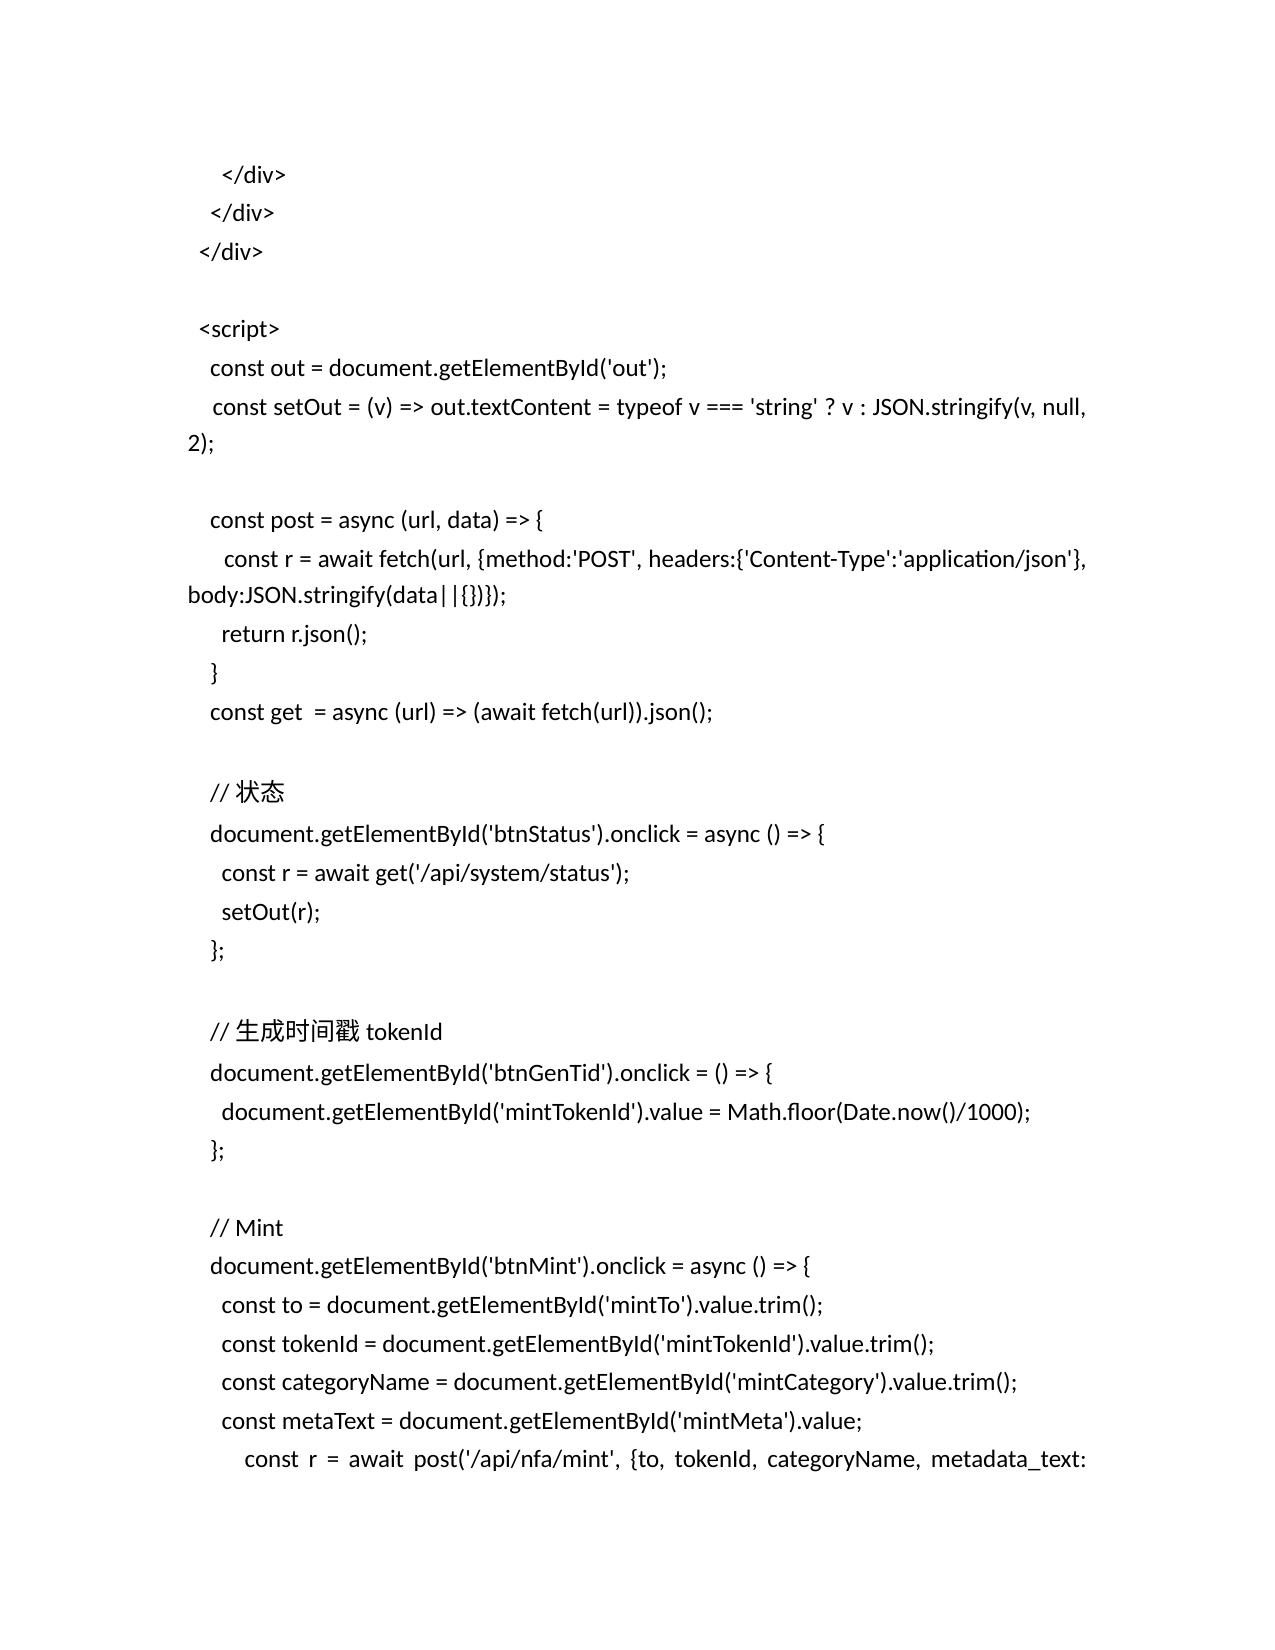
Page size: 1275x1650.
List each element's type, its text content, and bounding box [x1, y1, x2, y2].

text }; [187, 1134, 1087, 1165]
text setOut(r); [187, 896, 1087, 926]
text } [187, 657, 1087, 687]
text const post = async (url, data) => { [187, 504, 1087, 535]
text // Mint [187, 1212, 1087, 1242]
text // 状态 [187, 773, 1087, 809]
text const r = await fetch(url, {method:'POST', headers:{'Content-Type':'application/json'}, body:JSON.stringify(data||{})}); [187, 543, 1087, 610]
text const categoryName = document.getElementById('mintCategory').value.trim(); [187, 1366, 1087, 1397]
text // 生成时间戳 tokenId [187, 1012, 1087, 1048]
text </div> [187, 197, 1087, 228]
text const get = async (url) => (await fetch(url)).json(); [187, 696, 1087, 726]
text const r = await get('/api/system/status'); [187, 857, 1087, 888]
text document.getElementById('btnGenTid').onclick = () => { [187, 1057, 1087, 1088]
text document.getElementById('btnStatus').onclick = async () => { [187, 818, 1087, 849]
text const tokenId = document.getElementById('mintTokenId').value.trim(); [187, 1328, 1087, 1358]
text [187, 1444, 1087, 1474]
text return r.json(); [187, 618, 1087, 649]
text }; [187, 934, 1087, 965]
text const to = document.getElementById('mintTo').value.trim(); [187, 1289, 1087, 1319]
text </div> [187, 159, 1087, 189]
text </div> [187, 236, 1087, 267]
text <script> [187, 313, 1087, 344]
text document.getElementById('mintTokenId').value = Math.floor(Date.now()/1000); [187, 1096, 1087, 1126]
text const metaText = document.getElementById('mintMeta').value; [187, 1405, 1087, 1436]
text const setOut = (v) => out.textContent = typeof v === 'string' ? v : JSON.stringify(v, null, 2); [187, 391, 1087, 458]
text document.getElementById('btnMint').onclick = async () => { [187, 1250, 1087, 1281]
text const out = document.getElementById('out'); [187, 352, 1087, 382]
